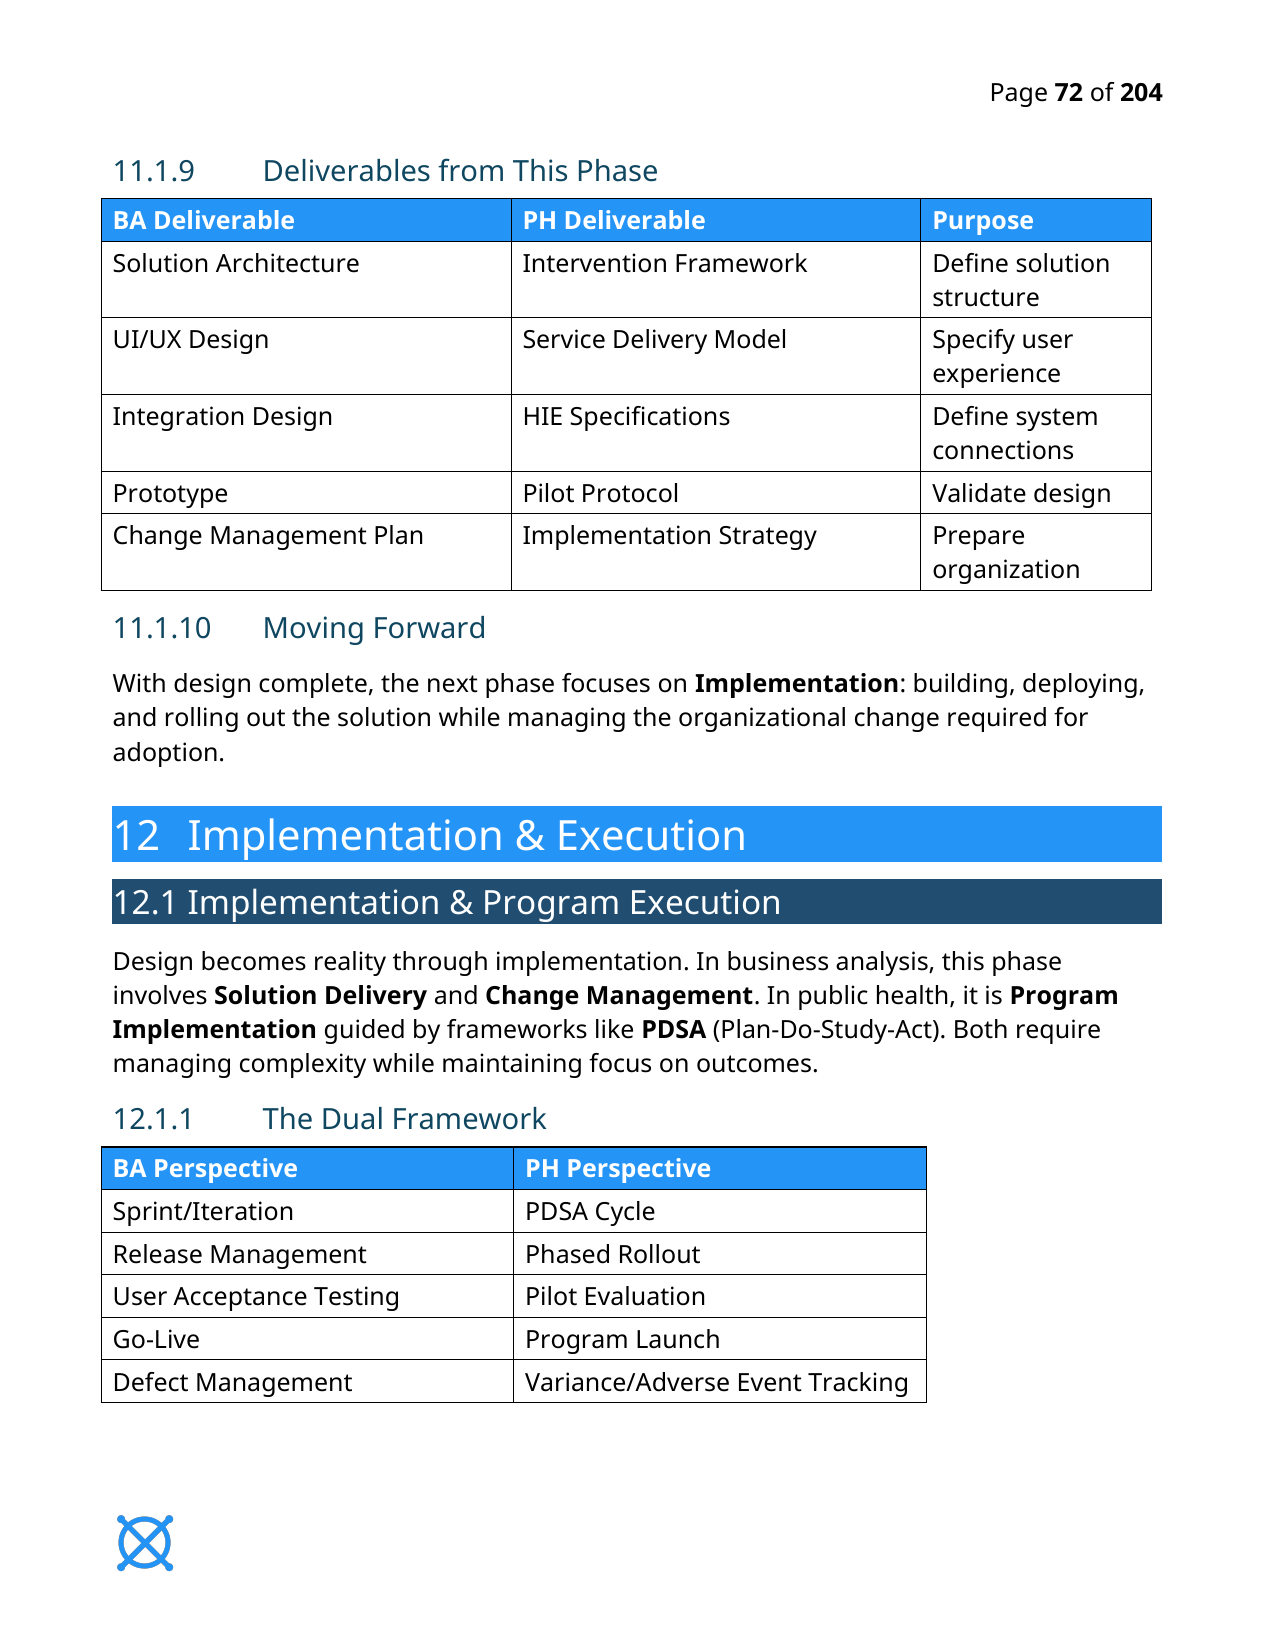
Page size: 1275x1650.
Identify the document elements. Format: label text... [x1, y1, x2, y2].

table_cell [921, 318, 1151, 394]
text With design complete, the next phase focuses on Implementation: building, deploying, and rolling out the solution while managing the organizational change required for adoption. [112, 666, 1162, 768]
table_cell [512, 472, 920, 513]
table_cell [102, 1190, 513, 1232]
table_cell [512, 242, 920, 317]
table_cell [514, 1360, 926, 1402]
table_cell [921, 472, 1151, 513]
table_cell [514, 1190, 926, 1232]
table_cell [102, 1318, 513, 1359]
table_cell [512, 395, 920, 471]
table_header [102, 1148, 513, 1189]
subtitle The Dual Framework [112, 1098, 1162, 1138]
subtitle Moving Forward [112, 608, 1162, 647]
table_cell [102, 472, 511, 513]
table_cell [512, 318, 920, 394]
subtitle Deliverables from This Phase [112, 150, 1162, 190]
text Design becomes reality through implementation. In business analysis, this phase involves Solution Delivery and Change Management. In public health, it is Program Implementation guided by frameworks like PDSA (Plan-Do-Study-Act). Both require managing complexity while maintaining focus on outcomes. [112, 943, 1162, 1079]
subtitle Implementation & Execution [112, 806, 1162, 862]
picture [112, 1511, 177, 1575]
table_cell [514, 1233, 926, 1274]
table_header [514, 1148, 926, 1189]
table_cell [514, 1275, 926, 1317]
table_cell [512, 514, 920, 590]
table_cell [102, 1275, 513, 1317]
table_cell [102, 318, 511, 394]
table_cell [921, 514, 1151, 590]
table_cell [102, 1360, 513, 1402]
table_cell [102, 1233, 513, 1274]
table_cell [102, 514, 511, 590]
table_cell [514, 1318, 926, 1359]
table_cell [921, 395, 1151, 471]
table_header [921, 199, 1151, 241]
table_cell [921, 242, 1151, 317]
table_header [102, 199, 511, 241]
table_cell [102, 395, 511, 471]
subtitle Implementation & Program Execution [112, 879, 1162, 924]
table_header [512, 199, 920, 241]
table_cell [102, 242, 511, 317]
